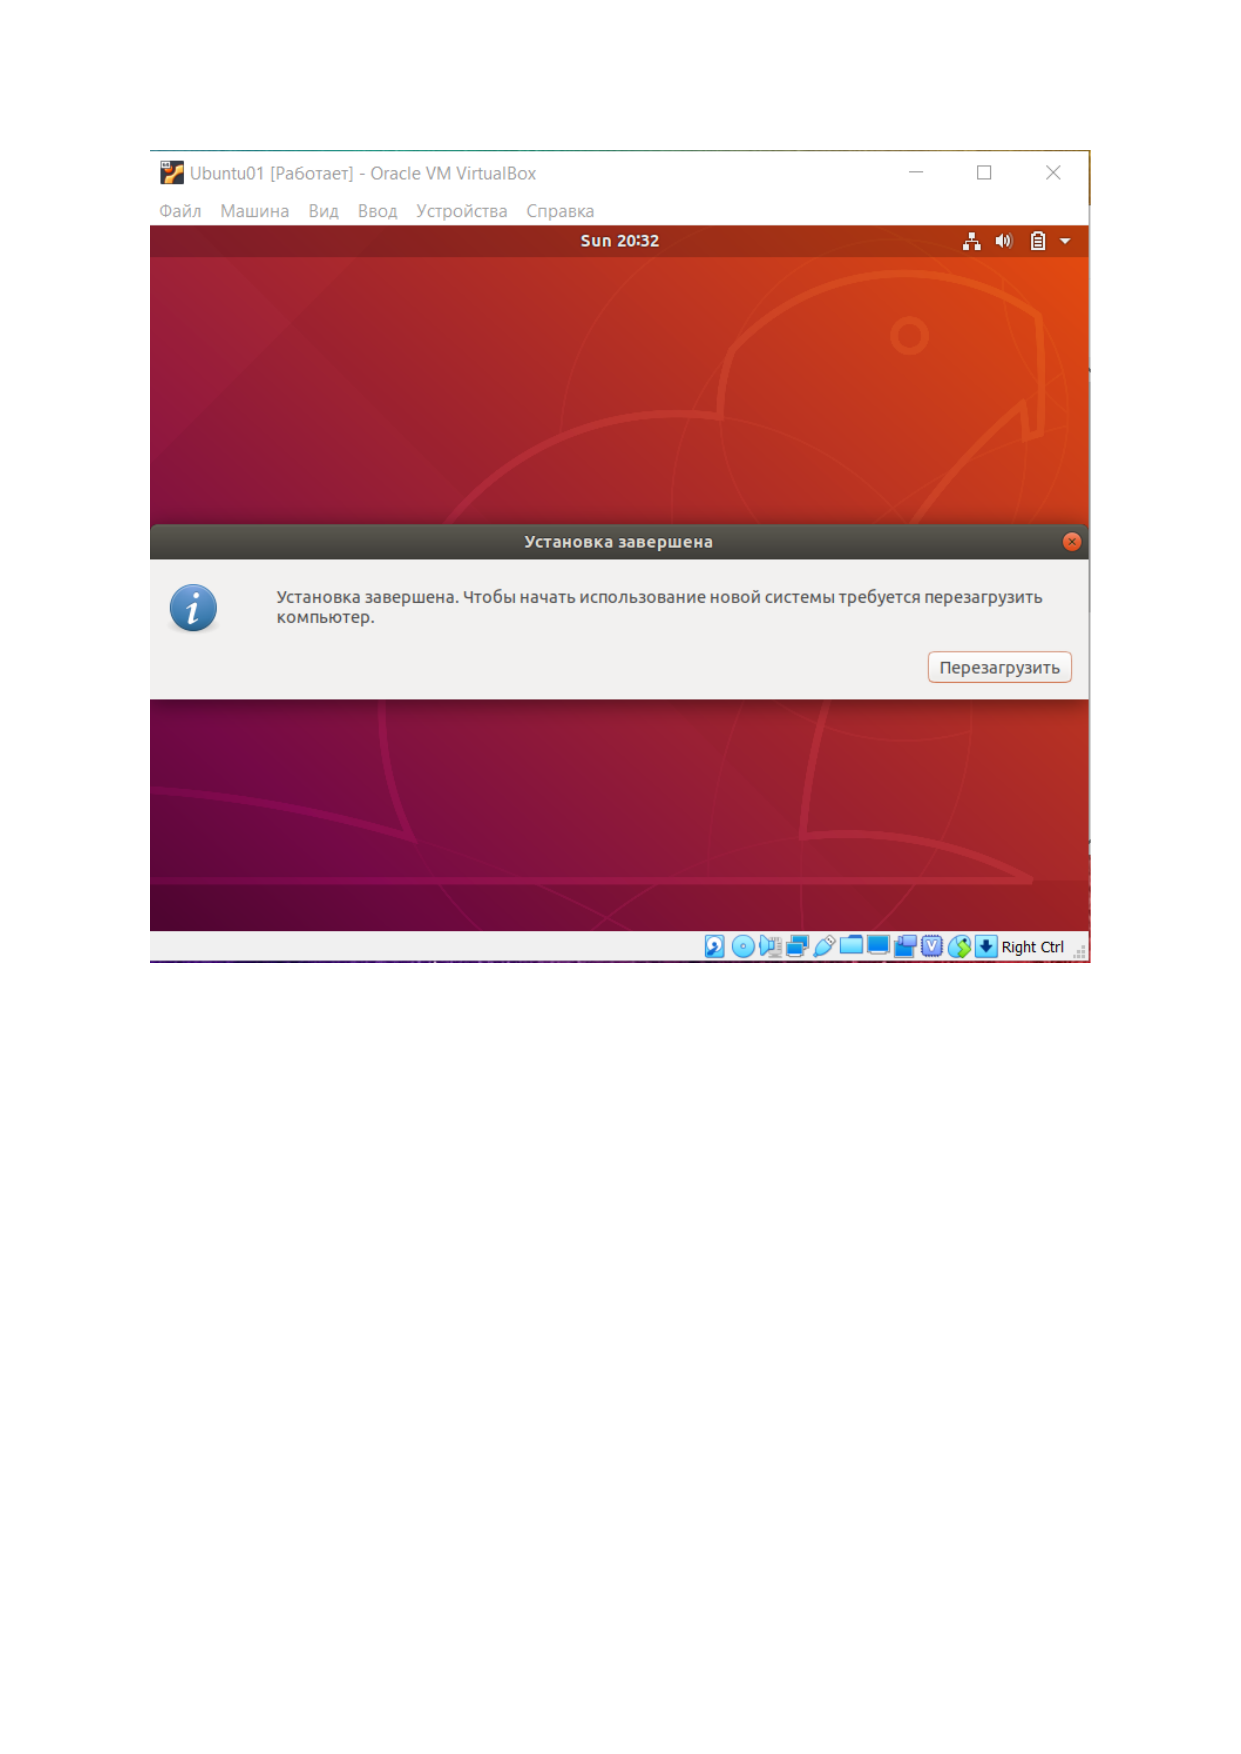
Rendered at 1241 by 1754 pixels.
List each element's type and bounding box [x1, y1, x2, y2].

picture [150, 150, 1091, 963]
